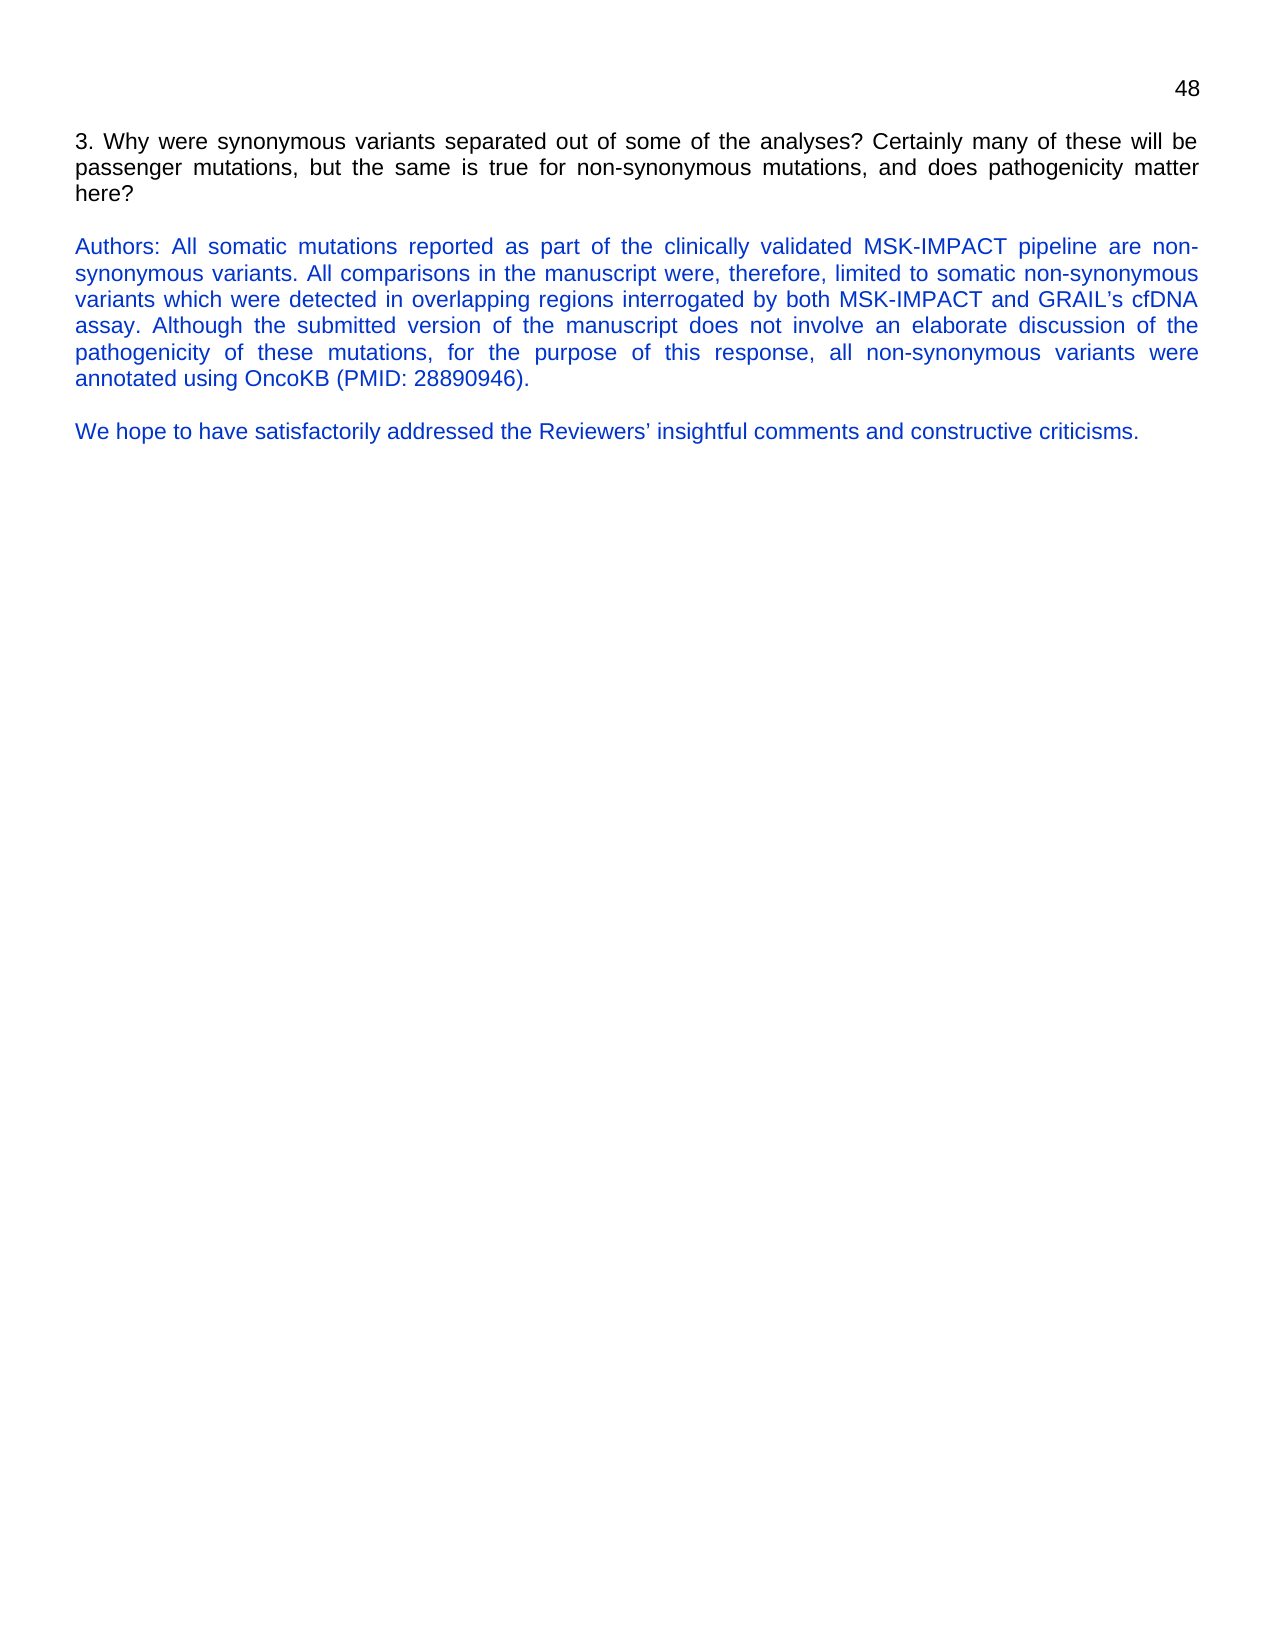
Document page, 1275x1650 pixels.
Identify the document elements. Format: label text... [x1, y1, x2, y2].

text Authors: All somatic mutations reported as part of the clinically validated MSK-IMPACT pipeline are non-synonymous variants. All comparisons in the manuscript were, therefore, limited to somatic non-synonymous variants which were detected in overlapping regions interrogated by both MSK-IMPACT and GRAIL’s cfDNA assay. Although the submitted version of the manuscript does not involve an elaborate discussion of the pathogenicity of these mutations, for the purpose of this response, all non-synonymous variants were annotated using OncoKB (PMID: 28890946). [75, 233, 1200, 391]
text We hope to have satisfactorily addressed the Reviewers’ insightful comments and constructive criticisms. [75, 418, 1200, 444]
text 3. Why were synonymous variants separated out of some of the analyses? Certainly many of these will be passenger mutations, but the same is true for non-synonymous mutations, and does pathogenicity matter here? [75, 128, 1200, 207]
